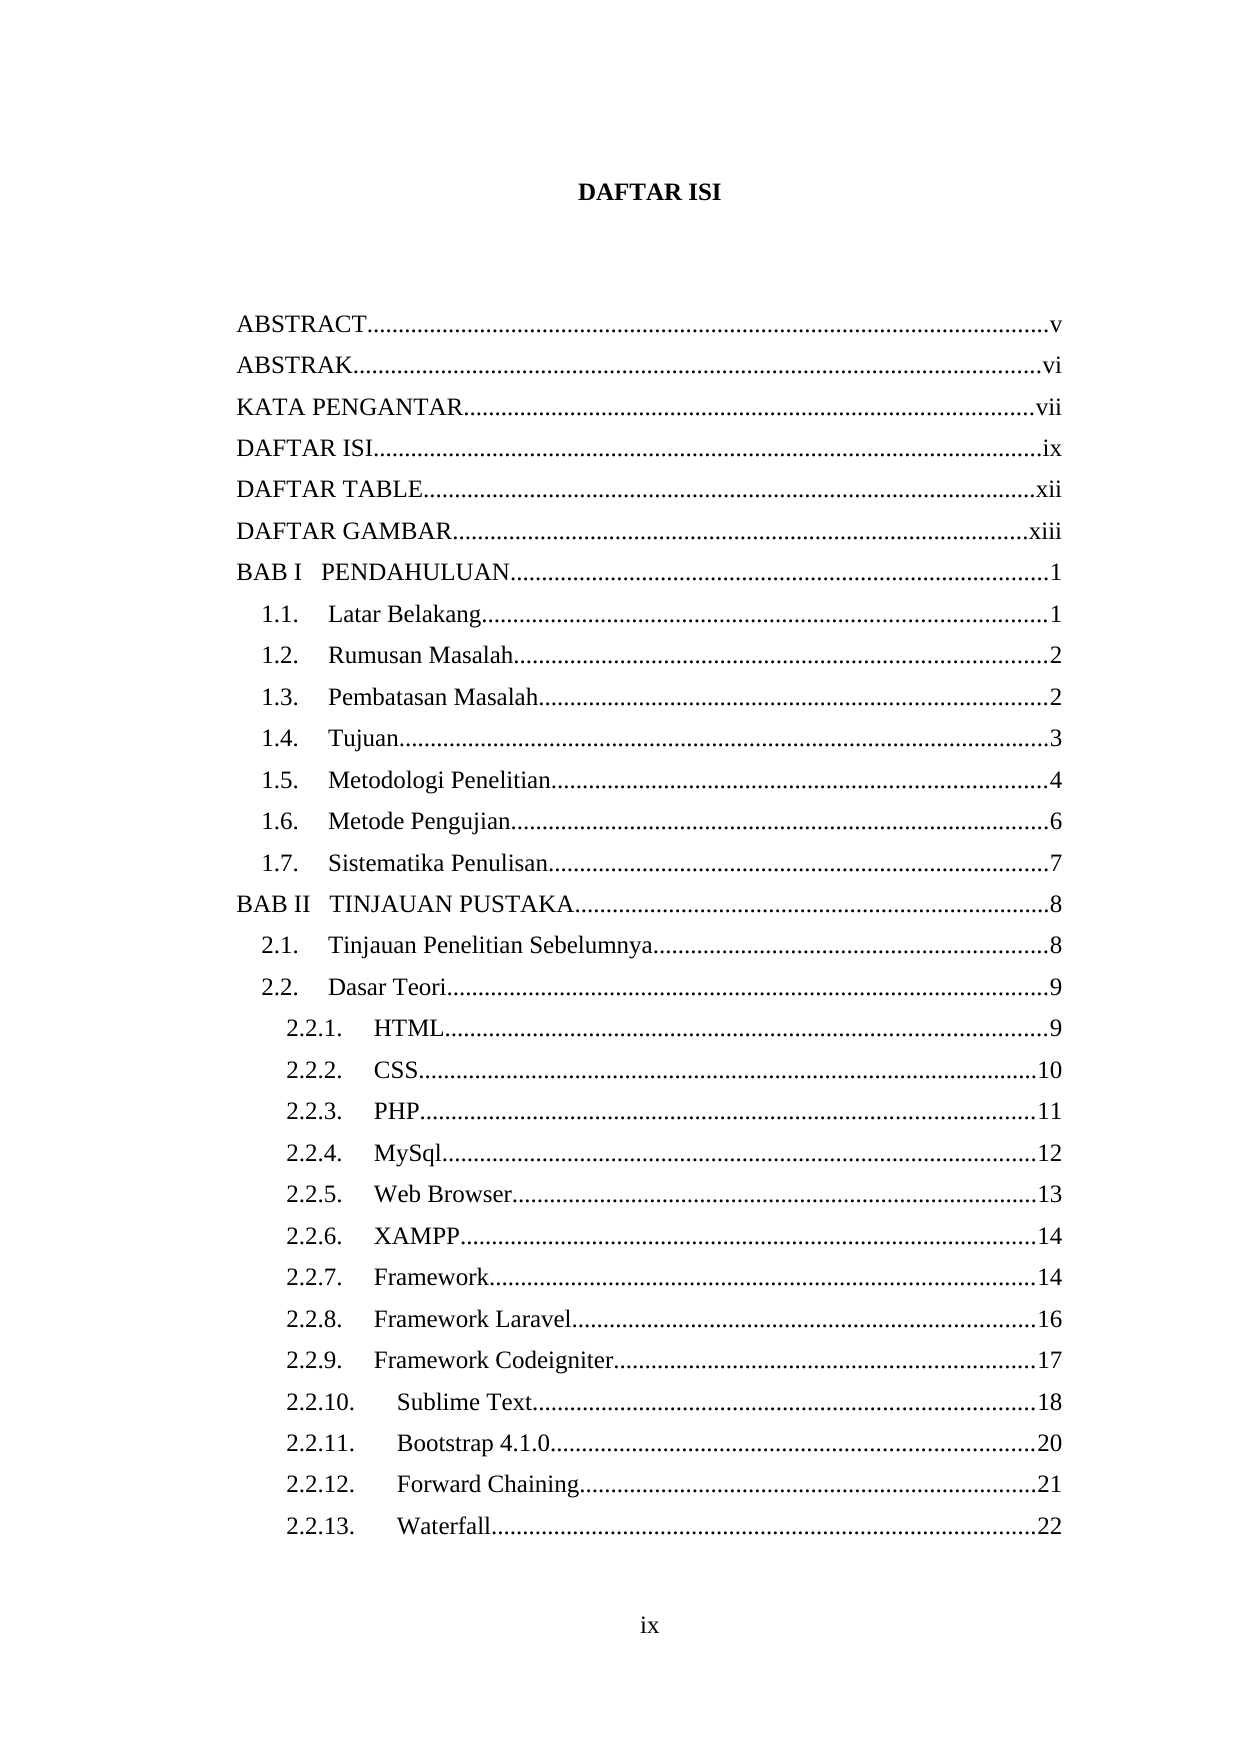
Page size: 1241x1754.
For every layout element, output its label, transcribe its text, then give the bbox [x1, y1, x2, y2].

subtitle DAFTAR ISI [236, 177, 1063, 206]
